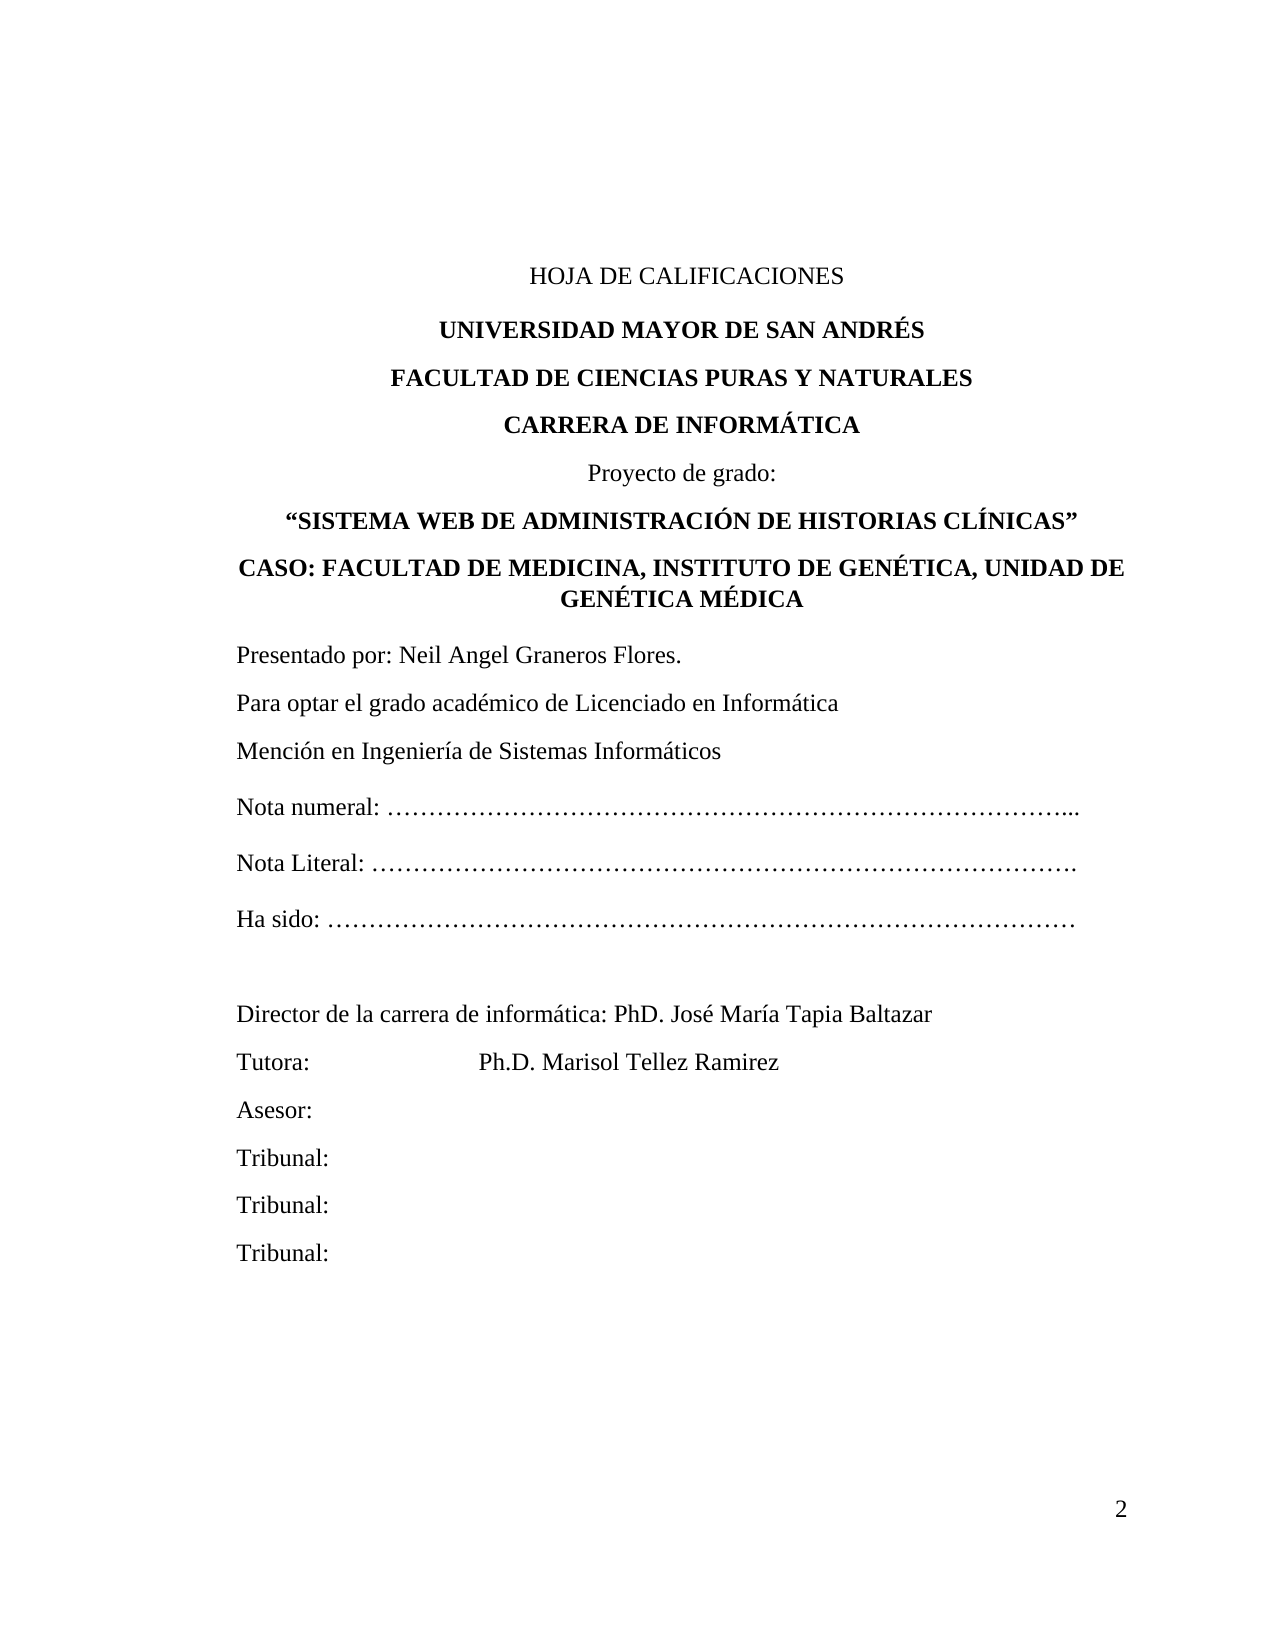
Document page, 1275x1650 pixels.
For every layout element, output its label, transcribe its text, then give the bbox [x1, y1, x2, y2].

text FACULTAD DE CIENCIAS PURAS Y NATURALES [236, 363, 1127, 391]
text Nota Literal: …………………………………………………………………………. [236, 848, 1127, 877]
text Tutora: Ph.D. Marisol Tellez Ramirez [236, 1047, 1127, 1076]
text “SISTEMA WEB DE ADMINISTRACIÓN DE HISTORIAS CLÍNICAS” [236, 506, 1127, 534]
text Tribunal: [236, 1238, 1127, 1267]
text Asesor: [236, 1095, 1127, 1124]
text Presentado por: Neil Angel Graneros Flores. [236, 641, 1127, 669]
text CASO: FACULTAD DE MEDICINA, INSTITUTO DE GENÉTICA, UNIDAD DE GENÉTICA MÉDICA [236, 553, 1127, 613]
text Tribunal: [236, 1143, 1127, 1171]
text Proyecto de grado: [236, 458, 1127, 487]
text Tribunal: [236, 1190, 1127, 1219]
text Director de la carrera de informática: PhD. José María Tapia Baltazar [236, 999, 1127, 1028]
text HOJA DE CALIFICACIONES [236, 261, 1127, 290]
text Para optar el grado académico de Licenciado en Informática [236, 688, 1127, 717]
text CARRERA DE INFORMÁTICA [236, 410, 1127, 439]
text Mención en Ingeniería de Sistemas Informáticos [236, 736, 1127, 765]
text Nota numeral: ………………………………………………………………………... [236, 792, 1127, 821]
text Ha sido: ……………………………………………………………………………… [236, 904, 1127, 933]
text UNIVERSIDAD MAYOR DE SAN ANDRÉS [236, 315, 1127, 344]
